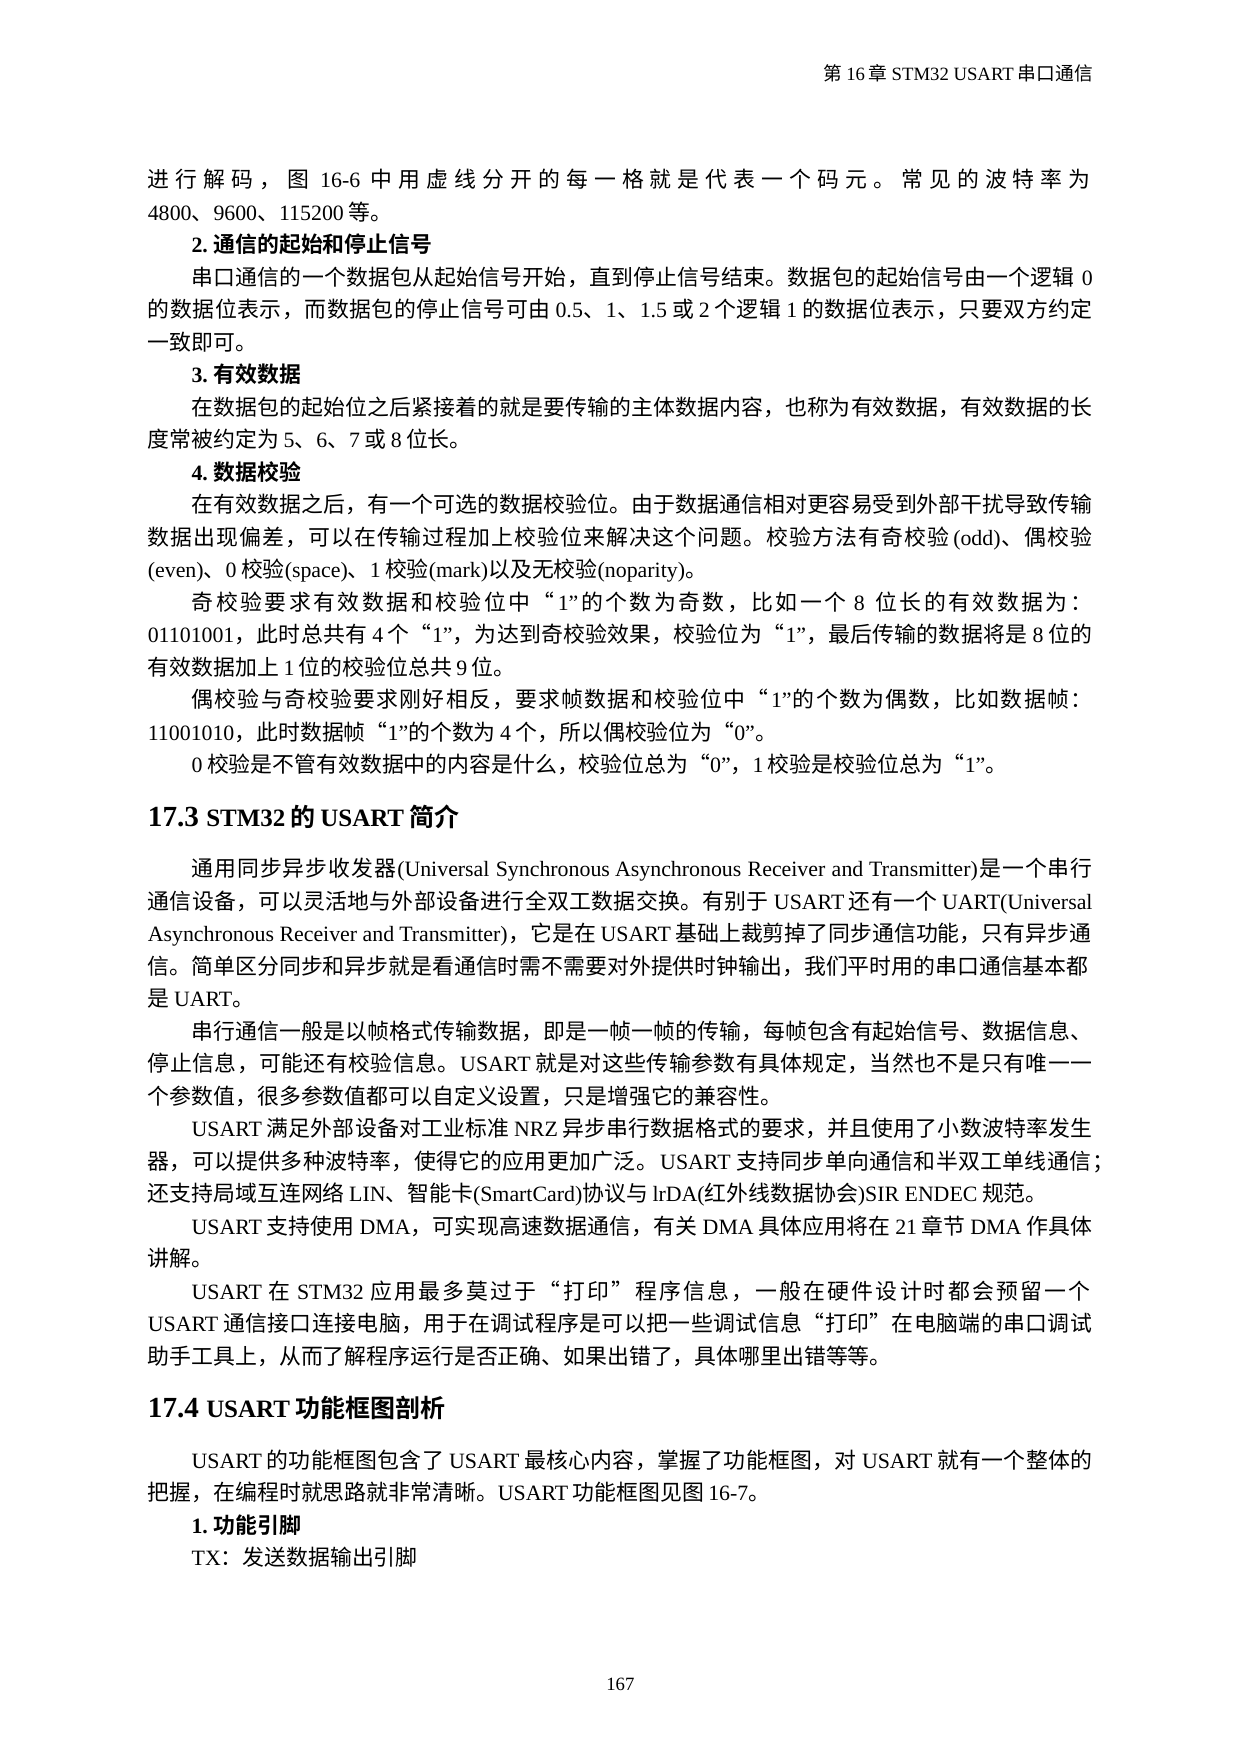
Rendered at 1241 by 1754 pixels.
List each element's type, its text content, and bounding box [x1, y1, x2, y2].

text 串口通信的一个数据包从起始信号开始，直到停止信号结束。数据包的起始信号由一个逻辑0的数据位表示，而数据包的停止信号可由0.5、1、1.5或2个逻辑1的数据位表示，只要双方约定一致即可。 [148, 259, 1092, 357]
list 功能引脚 [191, 1507, 1092, 1540]
subtitle STM32的USART简介 [148, 783, 1092, 848]
list 通信的起始和停止信号 [191, 227, 1092, 259]
list 有效数据 [191, 357, 1092, 389]
text 偶校验与奇校验要求刚好相反，要求帧数据和校验位中“1”的个数为偶数，比如数据帧：11001010，此时数据帧“1”的个数为4个，所以偶校验位为“0”。 [148, 682, 1092, 747]
text 串行通信一般是以帧格式传输数据，即是一帧一帧的传输，每帧包含有起始信号、数据信息、停止信息，可能还有校验信息。USART就是对这些传输参数有具体规定，当然也不是只有唯一一个参数值，很多参数值都可以自定义设置，只是增强它的兼容性。 [148, 1013, 1092, 1111]
list 数据校验 [191, 454, 1092, 487]
text USART满足外部设备对工业标准NRZ异步串行数据格式的要求，并且使用了小数波特率发生器，可以提供多种波特率，使得它的应用更加广泛。USART 支持同步单向通信和半双工单线通信；还支持局域互连网络LIN、智能卡(SmartCard)协议与lrDA(红外线数据协会)SIR ENDEC规范。 [148, 1111, 1092, 1208]
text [148, 162, 1092, 227]
text 在有效数据之后，有一个可选的数据校验位。由于数据通信相对更容易受到外部干扰导致传输数据出现偏差，可以在传输过程加上校验位来解决这个问题。校验方法有奇校验(odd)、偶校验(even)、0校验(space)、1校验(mark)以及无校验(noparity)。 [148, 487, 1092, 584]
text USART在STM32应用最多莫过于“打印”程序信息，一般在硬件设计时都会预留一个USART通信接口连接电脑，用于在调试程序是可以把一些调试信息“打印”在电脑端的串口调试助手工具上，从而了解程序运行是否正确、如果出错了，具体哪里出错等等。 [148, 1273, 1092, 1371]
text 通用同步异步收发器(Universal Synchronous Asynchronous Receiver and Transmitter)是一个串行通信设备，可以灵活地与外部设备进行全双工数据交换。有别于USART还有一个UART(Universal Asynchronous Receiver and Transmitter)，它是在USART基础上裁剪掉了同步通信功能，只有异步通信。简单区分同步和异步就是看通信时需不需要对外提供时钟输出，我们平时用的串口通信基本都是UART。 [148, 851, 1092, 1013]
subtitle USART功能框图剖析 [148, 1374, 1092, 1439]
text USART支持使用DMA，可实现高速数据通信，有关DMA具体应用将在21章节DMA作具体讲解。 [148, 1208, 1092, 1273]
text TX：发送数据输出引脚 [148, 1540, 1092, 1572]
text 奇校验要求有效数据和校验位中“1”的个数为奇数，比如一个8 位长的有效数据为：01101001，此时总共有4个“1”，为达到奇校验效果，校验位为“1”，最后传输的数据将是8位的有效数据加上1位的校验位总共9位。 [148, 584, 1092, 682]
text 0校验是不管有效数据中的内容是什么，校验位总为“0”，1校验是校验位总为“1”。 [148, 747, 1092, 779]
text USART的功能框图包含了USART最核心内容，掌握了功能框图，对USART就有一个整体的把握，在编程时就思路就非常清晰。USART功能框图见图16-7。 [148, 1442, 1092, 1507]
text 在数据包的起始位之后紧接着的就是要传输的主体数据内容，也称为有效数据，有效数据的长度常被约定为5、6、7或8位长。 [148, 389, 1092, 454]
